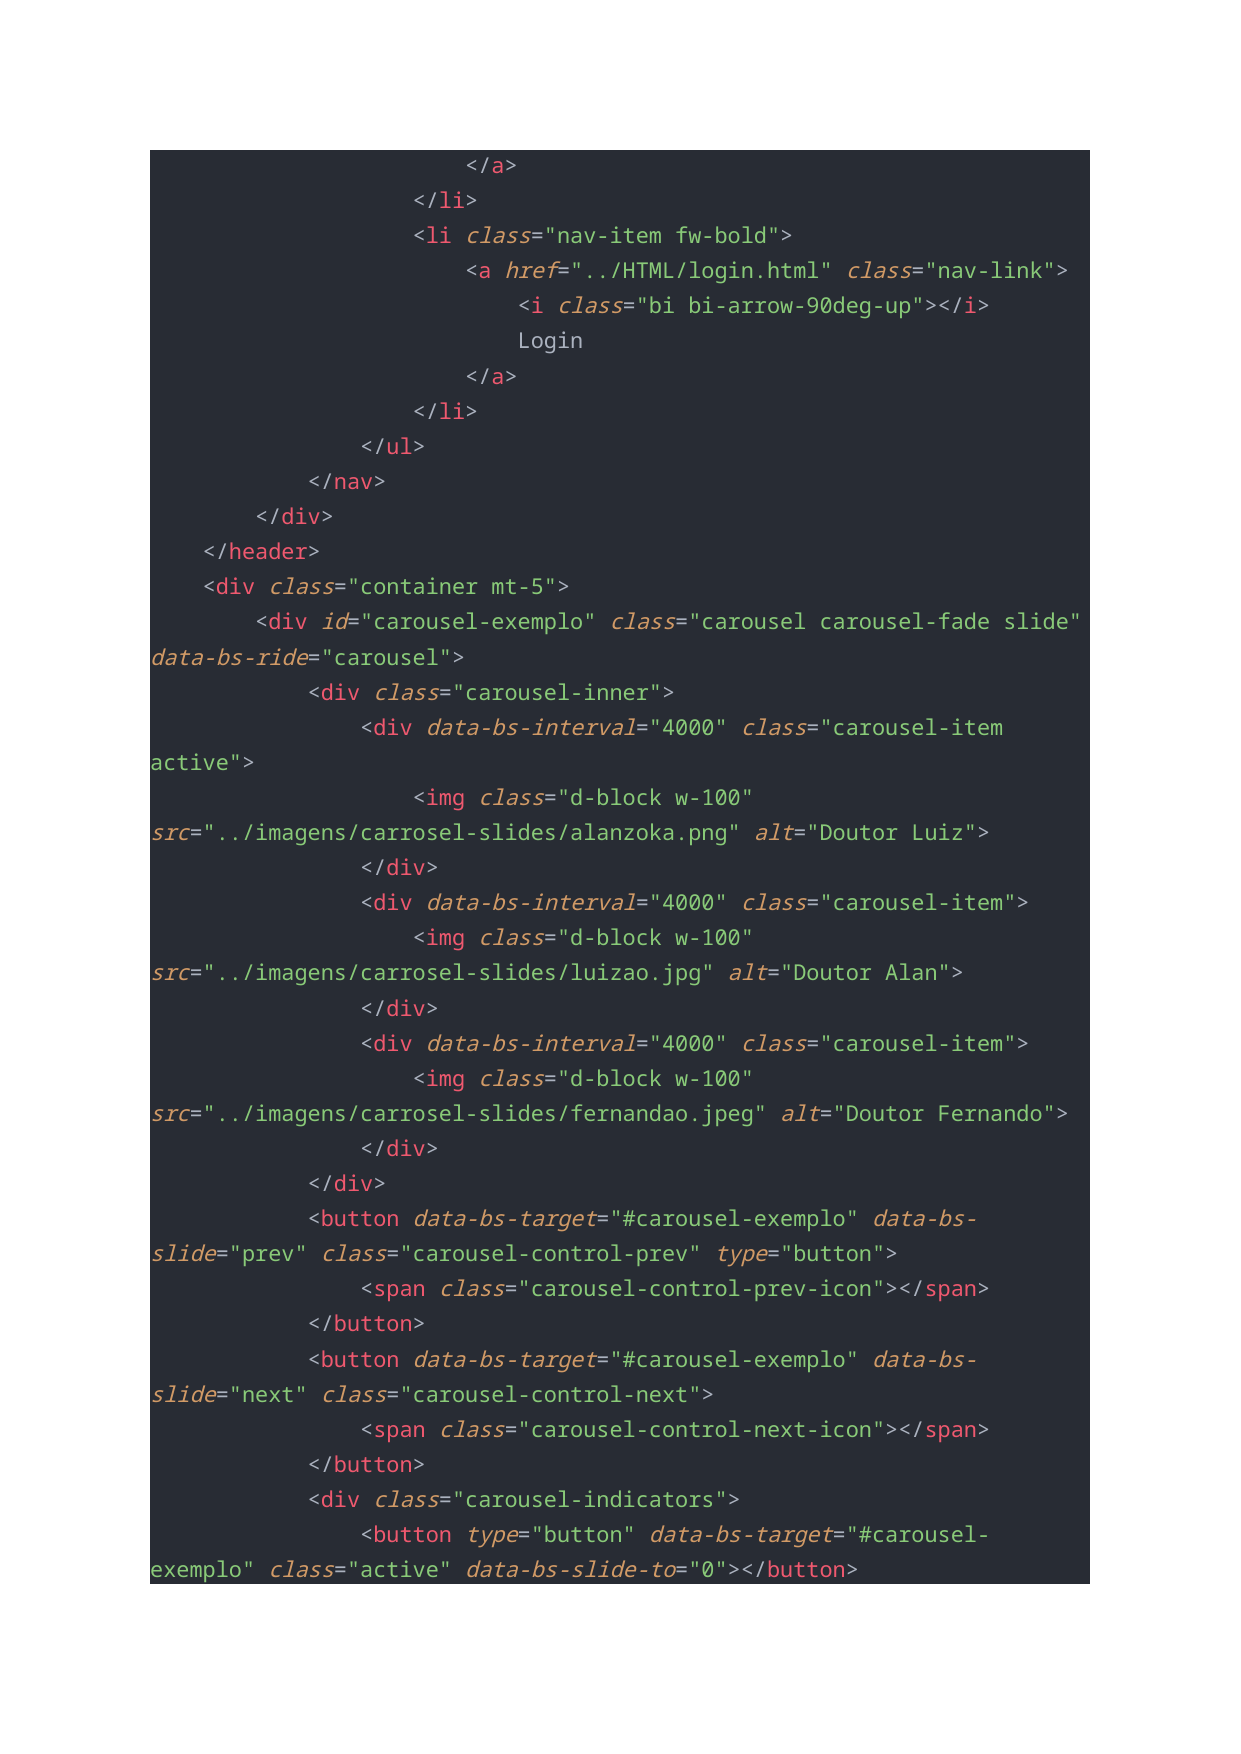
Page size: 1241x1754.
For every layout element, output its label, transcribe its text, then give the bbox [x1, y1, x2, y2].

text <div class="carousel-indicators"> [150, 1484, 1090, 1514]
text <button type="button" data-bs-target="#carousel-exemplo" class="active" data-bs-slide-to="0"></button> [150, 1519, 1090, 1584]
text </button> [150, 1308, 1090, 1338]
text Login [150, 326, 1090, 355]
text <div data-bs-interval="4000" class="carousel-item active"> [150, 712, 1090, 777]
text </header> [150, 536, 1090, 566]
text </a> [150, 361, 1090, 390]
text <button data-bs-target="#carousel-exemplo" data-bs-slide="next" class="carousel-control-next"> [150, 1343, 1090, 1408]
text </ul> [150, 431, 1090, 461]
text <li class="nav-item fw-bold"> [150, 220, 1090, 250]
text </nav> [150, 466, 1090, 496]
text <button data-bs-target="#carousel-exemplo" data-bs-slide="prev" class="carousel-control-prev" type="button"> [150, 1203, 1090, 1268]
text </div> [150, 992, 1090, 1022]
text <div id="carousel-exemplo" class="carousel carousel-fade slide" data-bs-ride="carousel"> [150, 606, 1090, 671]
text <img class="d-block w-100" src="../imagens/carrosel-slides/alanzoka.png" alt="Doutor Luiz"> [150, 782, 1090, 847]
text <i class="bi bi-arrow-90deg-up"></i> [150, 290, 1090, 320]
text </div> [150, 1133, 1090, 1163]
text <img class="d-block w-100" src="../imagens/carrosel-slides/fernandao.jpeg" alt="Doutor Fernando"> [150, 1063, 1090, 1128]
text </div> [150, 501, 1090, 531]
text <span class="carousel-control-next-icon"></span> [150, 1414, 1090, 1443]
text <div class="carousel-inner"> [150, 677, 1090, 706]
text </div> [150, 1168, 1090, 1198]
text </a> [150, 150, 1090, 180]
text <span class="carousel-control-prev-icon"></span> [150, 1273, 1090, 1303]
text </button> [150, 1449, 1090, 1479]
text </li> [150, 185, 1090, 215]
text <img class="d-block w-100" src="../imagens/carrosel-slides/luizao.jpg" alt="Doutor Alan"> [150, 922, 1090, 987]
text <div class="container mt-5"> [150, 571, 1090, 601]
text </li> [150, 396, 1090, 426]
text </div> [150, 852, 1090, 882]
text <a href="../HTML/login.html" class="nav-link"> [150, 255, 1090, 285]
text <div data-bs-interval="4000" class="carousel-item"> [150, 1028, 1090, 1057]
text <div data-bs-interval="4000" class="carousel-item"> [150, 887, 1090, 917]
